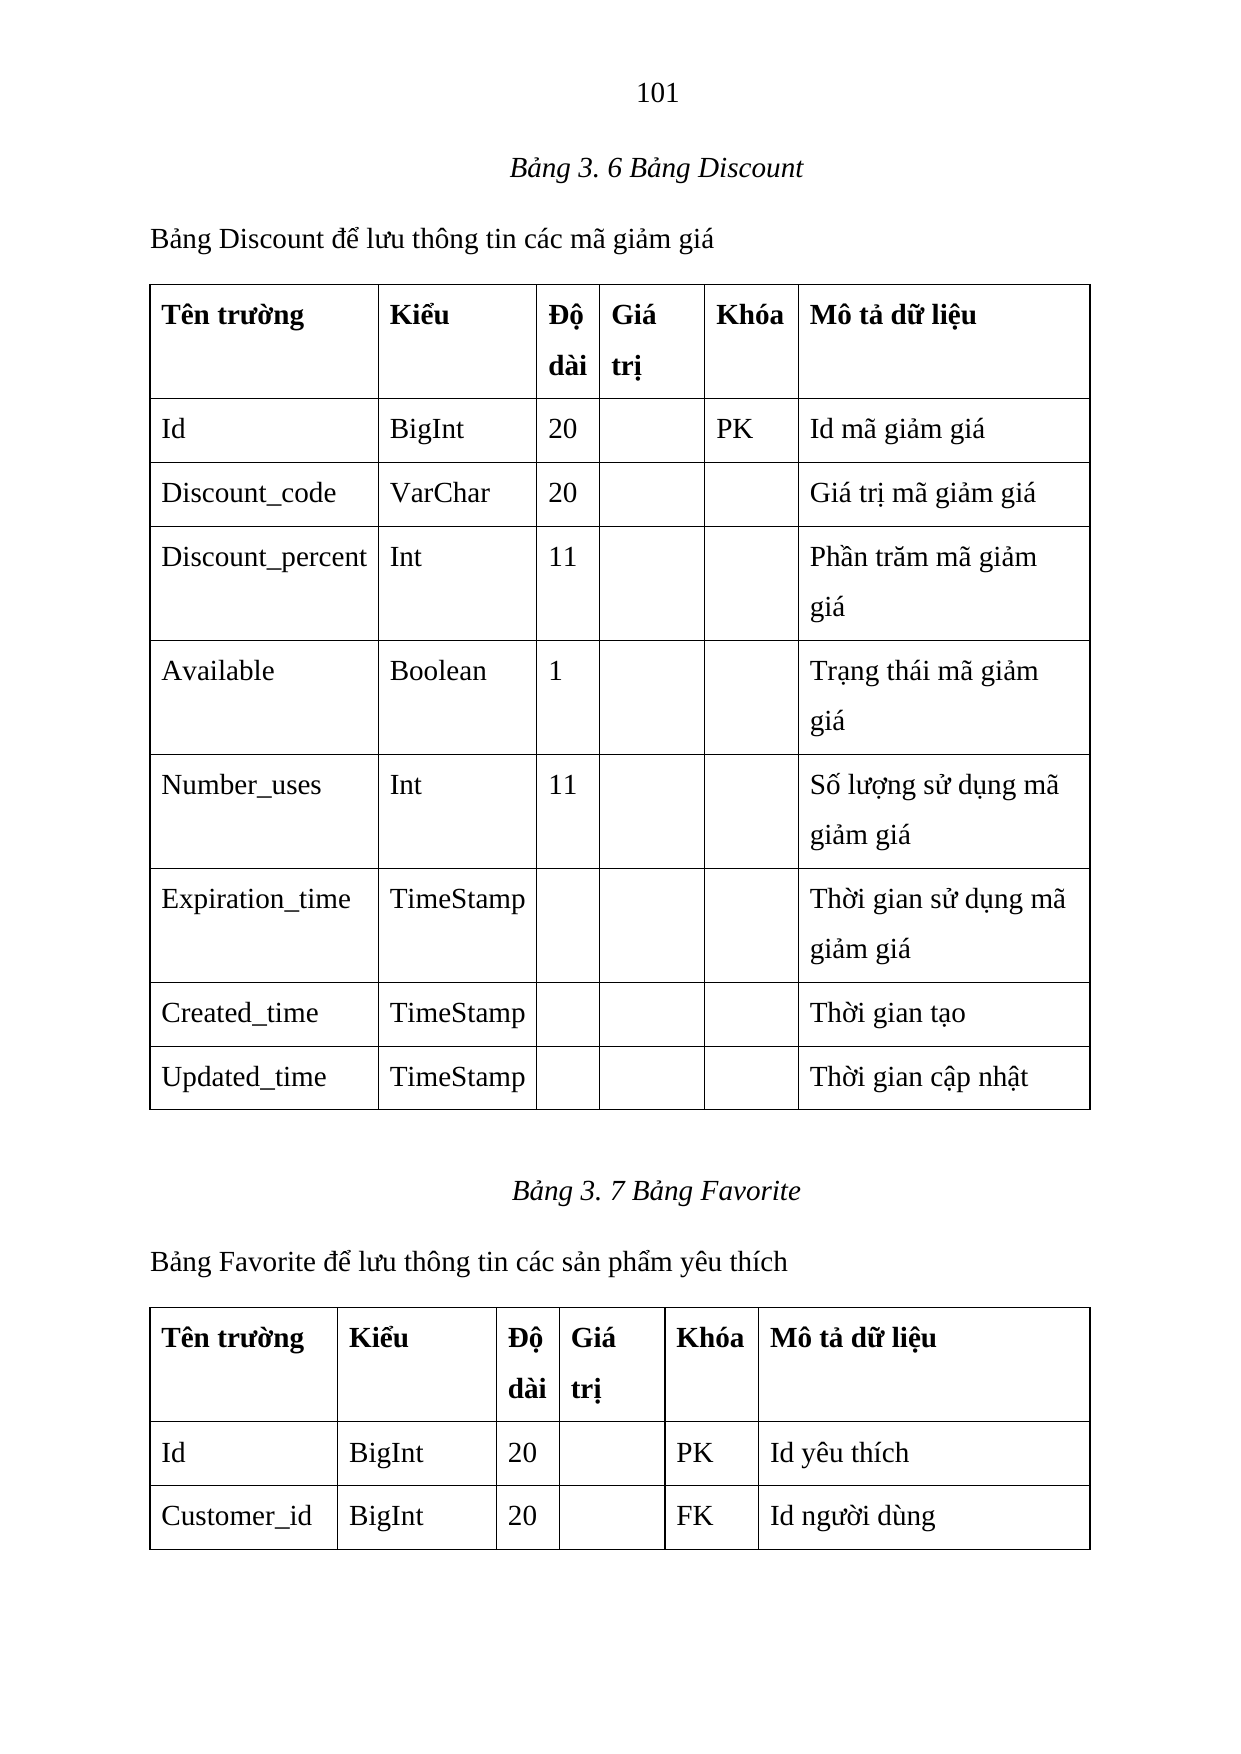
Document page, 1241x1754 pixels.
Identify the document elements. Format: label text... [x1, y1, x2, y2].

table_cell Created_time [151, 983, 378, 1046]
text Bảng Discount để lưu thông tin các mã giảm giá [150, 221, 1090, 255]
table_cell [600, 641, 704, 754]
table_cell Int [379, 755, 536, 868]
table_cell Trạng thái mã giảm giá [799, 641, 1089, 754]
table_cell Thời gian sử dụng mã giảm giá [799, 869, 1089, 982]
table_cell Id [151, 399, 378, 462]
table_cell Updated_time [151, 1047, 378, 1109]
table_cell [537, 1047, 599, 1109]
table_header Giá trị [560, 1308, 664, 1421]
table_cell Thời gian tạo [799, 983, 1089, 1046]
table_cell BigInt [338, 1486, 496, 1549]
table_cell Id mã giảm giá [799, 399, 1089, 462]
table_cell 20 [537, 463, 599, 526]
table_cell Expiration_time [151, 869, 378, 982]
table_cell Customer_id [151, 1486, 337, 1549]
table_cell 11 [537, 527, 599, 639]
text Bảng 3. 7 Bảng Favorite [150, 1173, 1090, 1207]
table_header Tên trường [151, 1308, 337, 1421]
table_cell TimeStamp [379, 869, 536, 982]
table_cell 20 [497, 1422, 559, 1485]
table_cell Int [379, 527, 536, 639]
table_cell Số lượng sử dụng mã giảm giá [799, 755, 1089, 868]
table_cell Phần trăm mã giảm giá [799, 527, 1089, 639]
table_cell [600, 1047, 704, 1109]
table_cell [705, 869, 798, 982]
table_header Mô tả dữ liệu [799, 285, 1089, 398]
table_header Mô tả dữ liệu [759, 1308, 1089, 1421]
table_cell [600, 869, 704, 982]
table_cell [705, 527, 798, 639]
table_cell FK [666, 1486, 758, 1549]
table_header Kiểu [379, 285, 536, 398]
table_cell Id [151, 1422, 337, 1485]
table_cell [600, 463, 704, 526]
table_header Khóa [666, 1308, 758, 1421]
table_cell [600, 755, 704, 868]
table_cell 11 [537, 755, 599, 868]
table_header Độ dài [497, 1308, 559, 1421]
table_cell BigInt [379, 399, 536, 462]
table_cell [560, 1422, 664, 1485]
table_header Giá trị [600, 285, 704, 398]
table_cell TimeStamp [379, 1047, 536, 1109]
table_header Khóa [705, 285, 798, 398]
table_cell [537, 983, 599, 1046]
table_cell [600, 983, 704, 1046]
table_cell 1 [537, 641, 599, 754]
table_cell Thời gian cập nhật [799, 1047, 1089, 1109]
table_cell [537, 869, 599, 982]
table_cell Id người dùng [759, 1486, 1089, 1549]
table_cell Id yêu thích [759, 1422, 1089, 1485]
table_cell Number_uses [151, 755, 378, 868]
text Bảng Favorite để lưu thông tin các sản phẩm yêu thích [150, 1244, 1090, 1278]
text Bảng 3. 6 Bảng Discount [150, 150, 1090, 183]
table_cell Giá trị mã giảm giá [799, 463, 1089, 526]
table_header Độ dài [537, 285, 599, 398]
table_cell [705, 983, 798, 1046]
table_cell [705, 755, 798, 868]
table_cell PK [666, 1422, 758, 1485]
table_cell 20 [497, 1486, 559, 1549]
table_cell TimeStamp [379, 983, 536, 1046]
table_cell PK [705, 399, 798, 462]
table_cell VarChar [379, 463, 536, 526]
table_header Tên trường [151, 285, 378, 398]
table_cell Boolean [379, 641, 536, 754]
table_cell [600, 527, 704, 639]
table_cell [560, 1486, 664, 1549]
table_cell Discount_percent [151, 527, 378, 639]
table_cell [705, 641, 798, 754]
table_cell Available [151, 641, 378, 754]
table_header Kiểu [338, 1308, 496, 1421]
table_cell 20 [537, 399, 599, 462]
table_cell Discount_code [151, 463, 378, 526]
table_cell [705, 1047, 798, 1109]
table_cell BigInt [338, 1422, 496, 1485]
table_cell [705, 463, 798, 526]
table_cell [600, 399, 704, 462]
